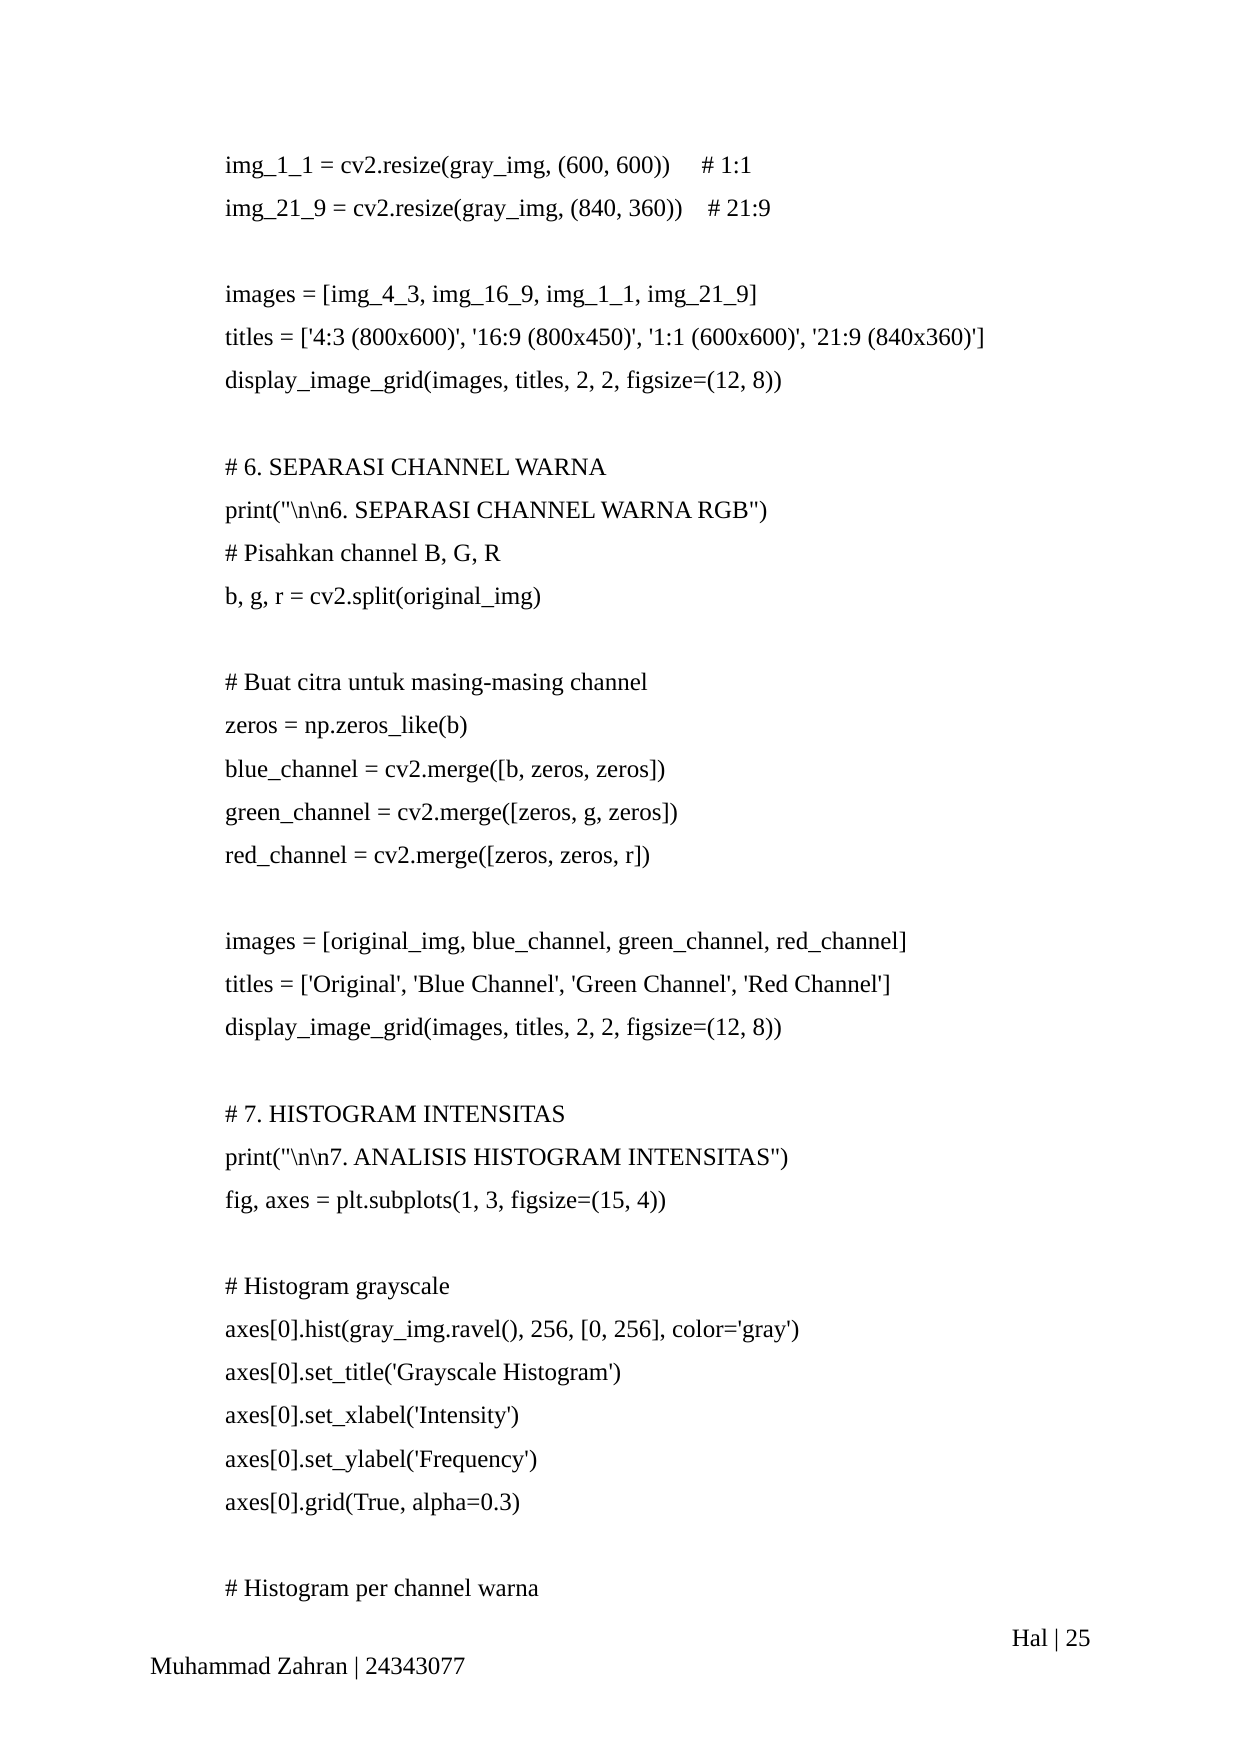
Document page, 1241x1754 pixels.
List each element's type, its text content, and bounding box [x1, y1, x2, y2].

list # Pisahkan channel B, G, R [225, 538, 1090, 567]
list # 6. SEPARASI CHANNEL WARNA [225, 452, 1090, 481]
list # Histogram grayscale [225, 1271, 1090, 1300]
list images = [img_4_3, img_16_9, img_1_1, img_21_9] [225, 279, 1090, 308]
list # Histogram per channel warna [225, 1573, 1090, 1602]
list axes[0].set_xlabel('Intensity') [225, 1401, 1090, 1429]
list # 7. HISTOGRAM INTENSITAS [225, 1099, 1090, 1127]
list axes[0].hist(gray_img.ravel(), 256, [0, 256], color='gray') [225, 1314, 1090, 1343]
list display_image_grid(images, titles, 2, 2, figsize=(12, 8)) [225, 1012, 1090, 1041]
list axes[0].set_title('Grayscale Histogram') [225, 1357, 1090, 1386]
list titles = ['4:3 (800x600)', '16:9 (800x450)', '1:1 (600x600)', '21:9 (840x360)'] [225, 322, 1090, 351]
list img_1_1 = cv2.resize(gray_img, (600, 600)) # 1:1 [225, 150, 1090, 179]
list print("\n\n6. SEPARASI CHANNEL WARNA RGB") [225, 495, 1090, 524]
list print("\n\n7. ANALISIS HISTOGRAM INTENSITAS") [225, 1142, 1090, 1171]
list axes[0].grid(True, alpha=0.3) [225, 1487, 1090, 1516]
list # Buat citra untuk masing-masing channel [225, 667, 1090, 696]
list b, g, r = cv2.split(original_img) [225, 581, 1090, 610]
list red_channel = cv2.merge([zeros, zeros, r]) [225, 840, 1090, 869]
list titles = ['Original', 'Blue Channel', 'Green Channel', 'Red Channel'] [225, 969, 1090, 998]
list green_channel = cv2.merge([zeros, g, zeros]) [225, 797, 1090, 826]
list img_21_9 = cv2.resize(gray_img, (840, 360)) # 21:9 [225, 193, 1090, 222]
list images = [original_img, blue_channel, green_channel, red_channel] [225, 926, 1090, 955]
list fig, axes = plt.subplots(1, 3, figsize=(15, 4)) [225, 1185, 1090, 1214]
list display_image_grid(images, titles, 2, 2, figsize=(12, 8)) [225, 366, 1090, 394]
list blue_channel = cv2.merge([b, zeros, zeros]) [225, 754, 1090, 782]
list zeros = np.zeros_like(b) [225, 711, 1090, 739]
list axes[0].set_ylabel('Frequency') [225, 1444, 1090, 1472]
